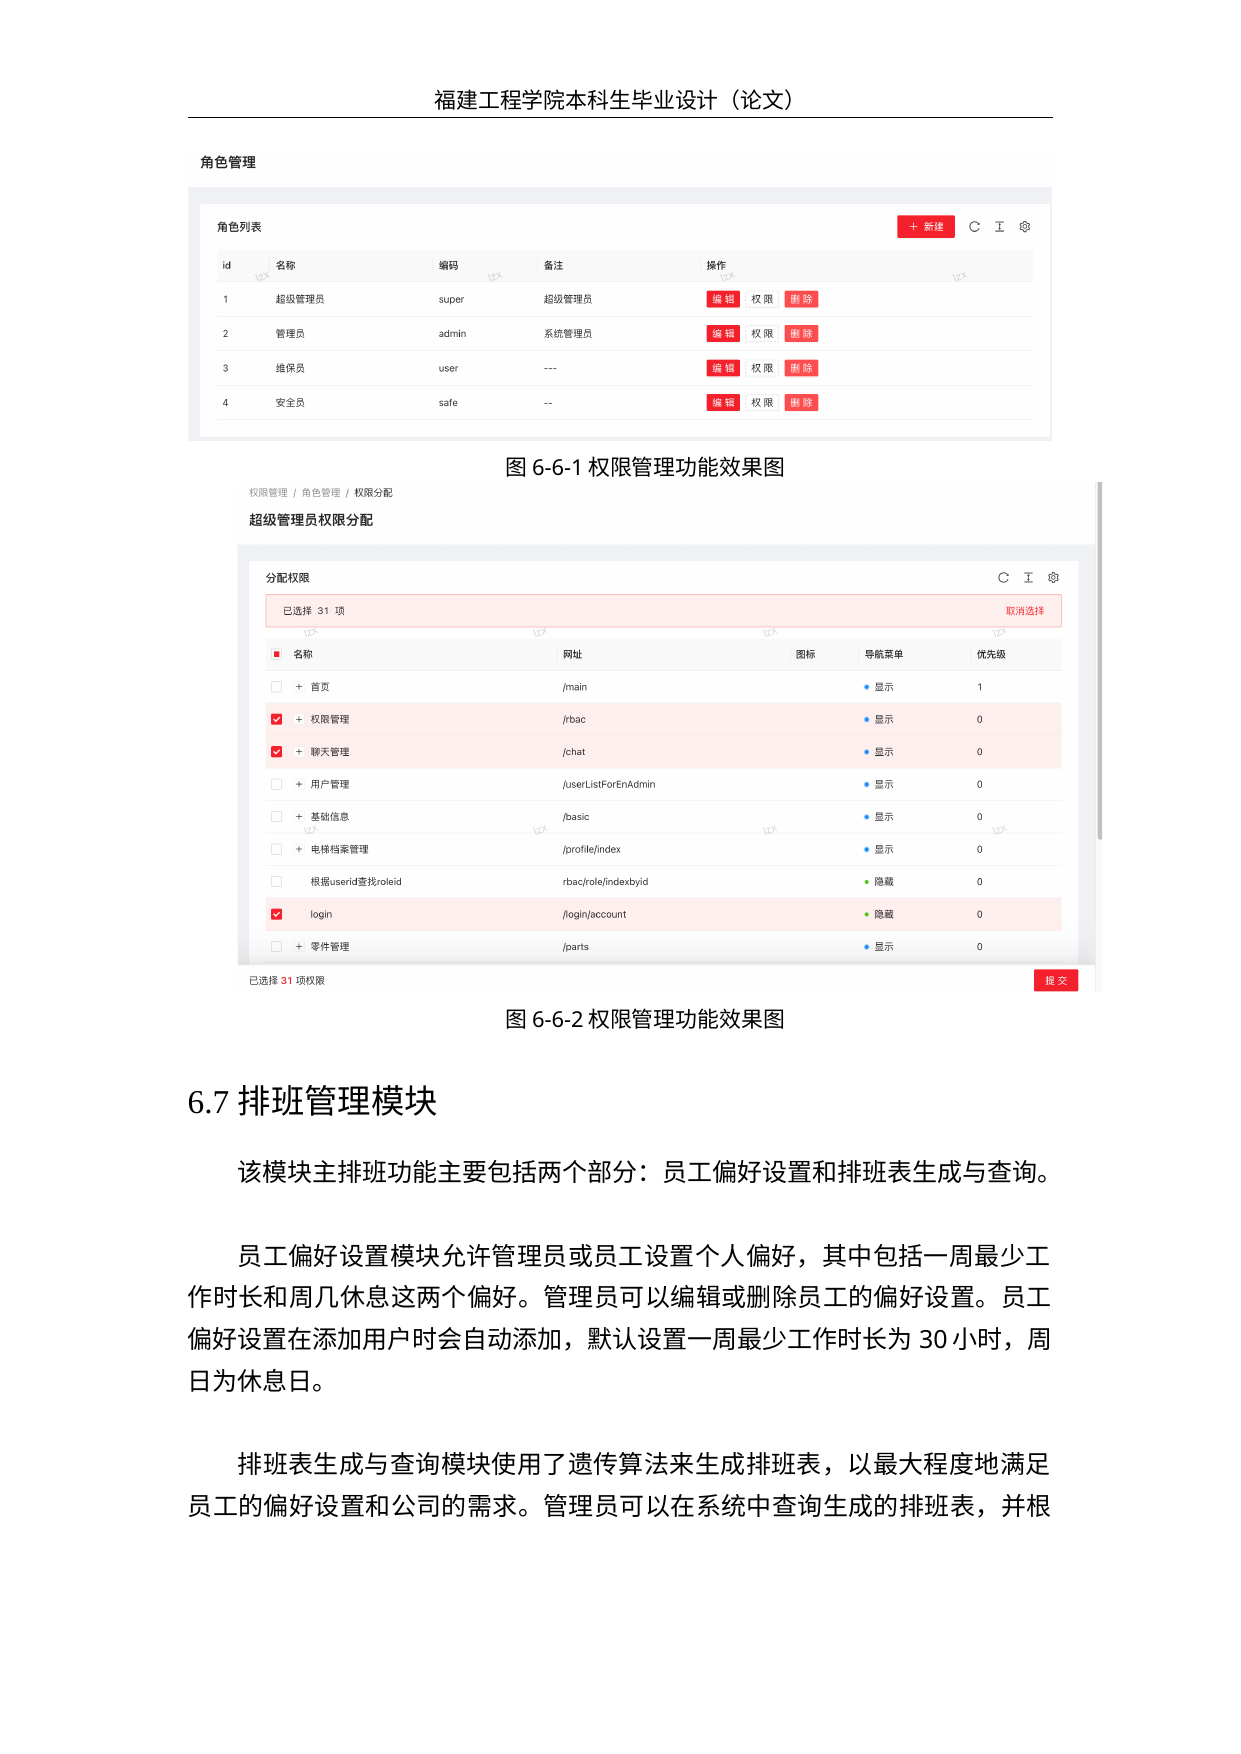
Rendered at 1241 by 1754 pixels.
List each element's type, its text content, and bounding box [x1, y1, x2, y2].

text 员工偏好设置模块允许管理员或员工设置个人偏好，其中包括一周最少工作时长和周几休息这两个偏好。管理员可以编辑或删除员工的偏好设置。员工偏好设置在添加用户时会自动添加，默认设置一周最少工作时长为30小时，周日为休息日。 [187, 1232, 1053, 1398]
picture [188, 150, 1052, 441]
text 图6-6-2权限管理功能效果图 [237, 992, 1053, 1033]
text 图6-6-1权限管理功能效果图 [237, 441, 1053, 482]
subtitle 排班管理模块 [187, 1075, 1053, 1123]
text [187, 1440, 1053, 1523]
text 该模块主排班功能主要包括两个部分：员工偏好设置和排班表生成与查询。 [187, 1148, 1053, 1190]
picture [237, 482, 1103, 992]
